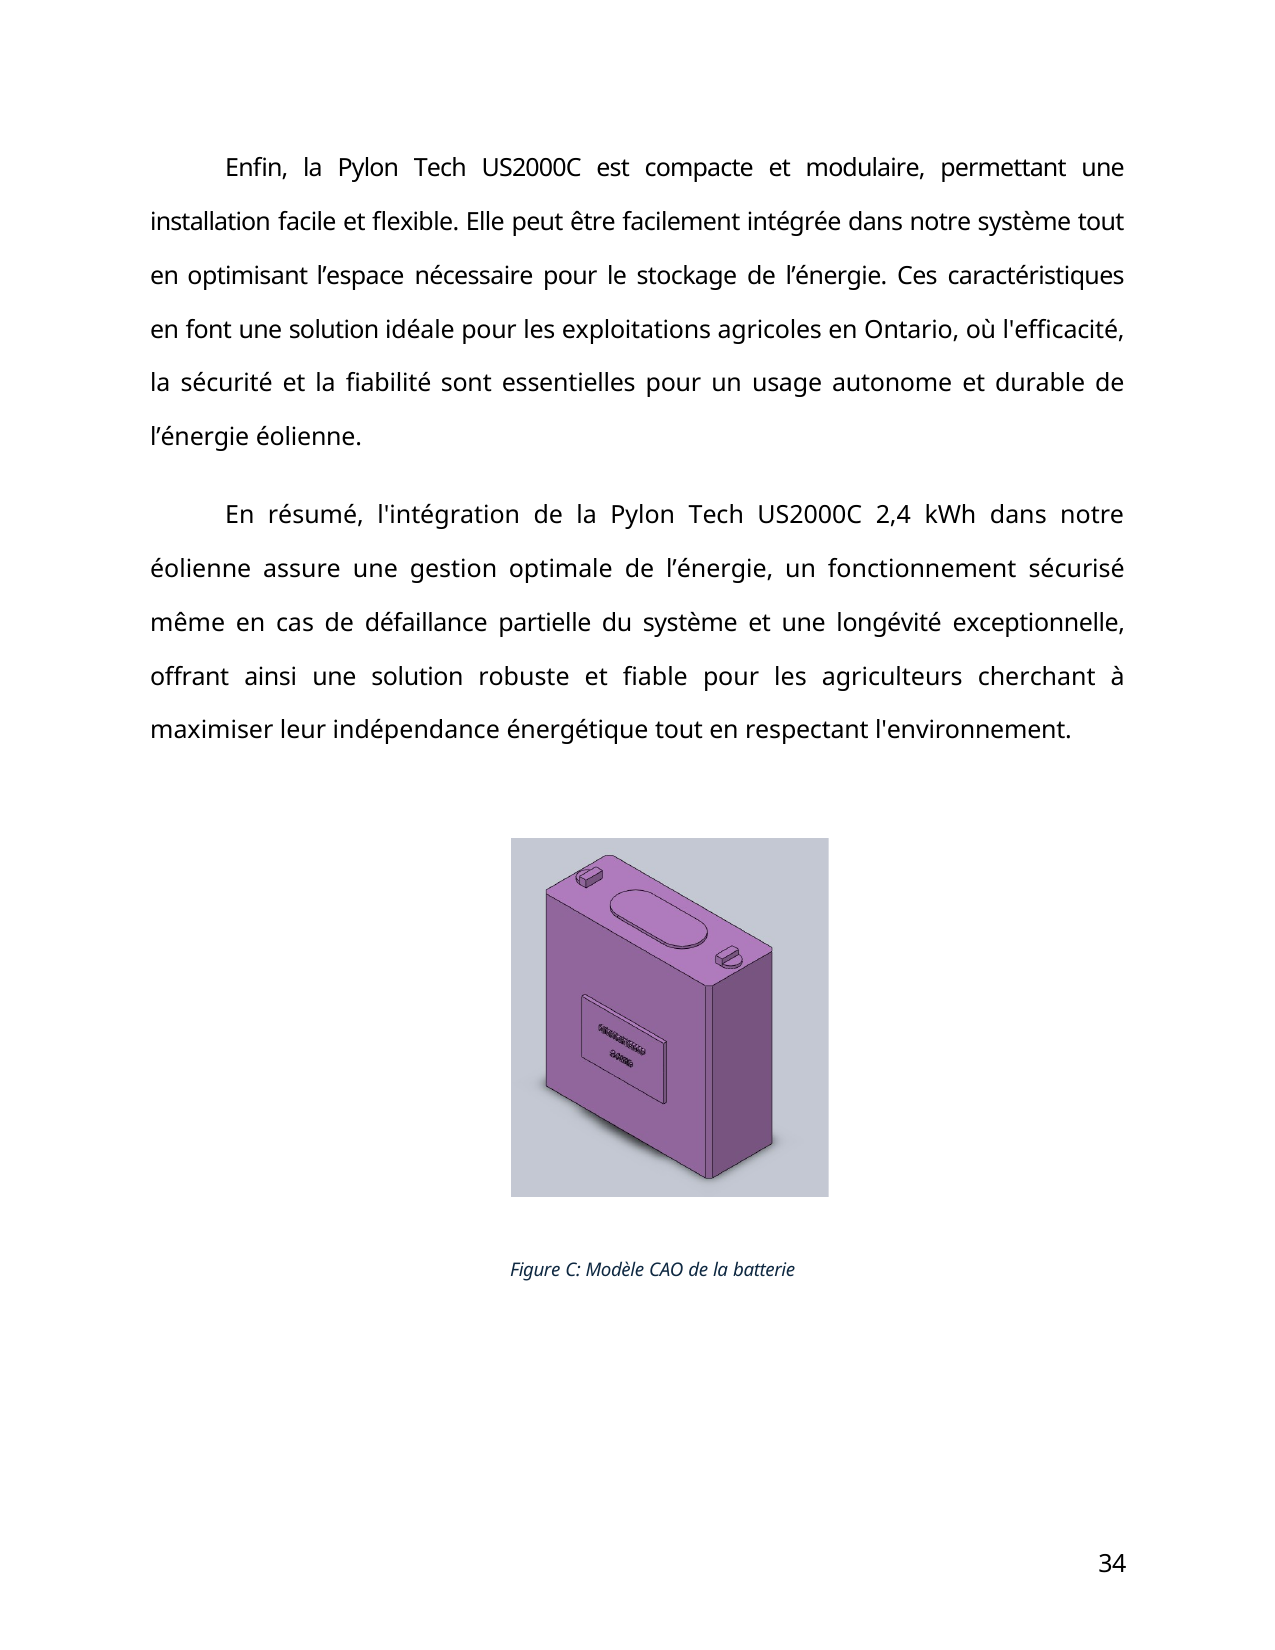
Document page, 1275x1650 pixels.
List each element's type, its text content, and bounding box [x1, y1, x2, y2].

picture [511, 838, 829, 1197]
text En résumé, l'intégration de la Pylon Tech US2000C 2,4 kWh dans notre éolienne assure une gestion optimale de l’énergie, un fonctionnement sécurisé même en cas de défaillance partielle du système et une longévité exceptionnelle, offrant ainsi une solution robuste et fiable pour les agriculteurs cherchant à maximiser leur indépendance énergétique tout en respectant l'environnement. [150, 497, 1125, 746]
text Enfin, la Pylon Tech US2000C est compacte et modulaire, permettant une installation facile et flexible. Elle peut être facilement intégrée dans notre système tout en optimisant l’espace nécessaire pour le stockage de l’énergie. Ces caractéristiques en font une solution idéale pour les exploitations agricoles en Ontario, où l'efficacité, la sécurité et la fiabilité sont essentielles pour un usage autonome et durable de l’énergie éolienne. [150, 150, 1125, 453]
text Figure C: Modèle CAO de la batterie [142, 1256, 1163, 1282]
